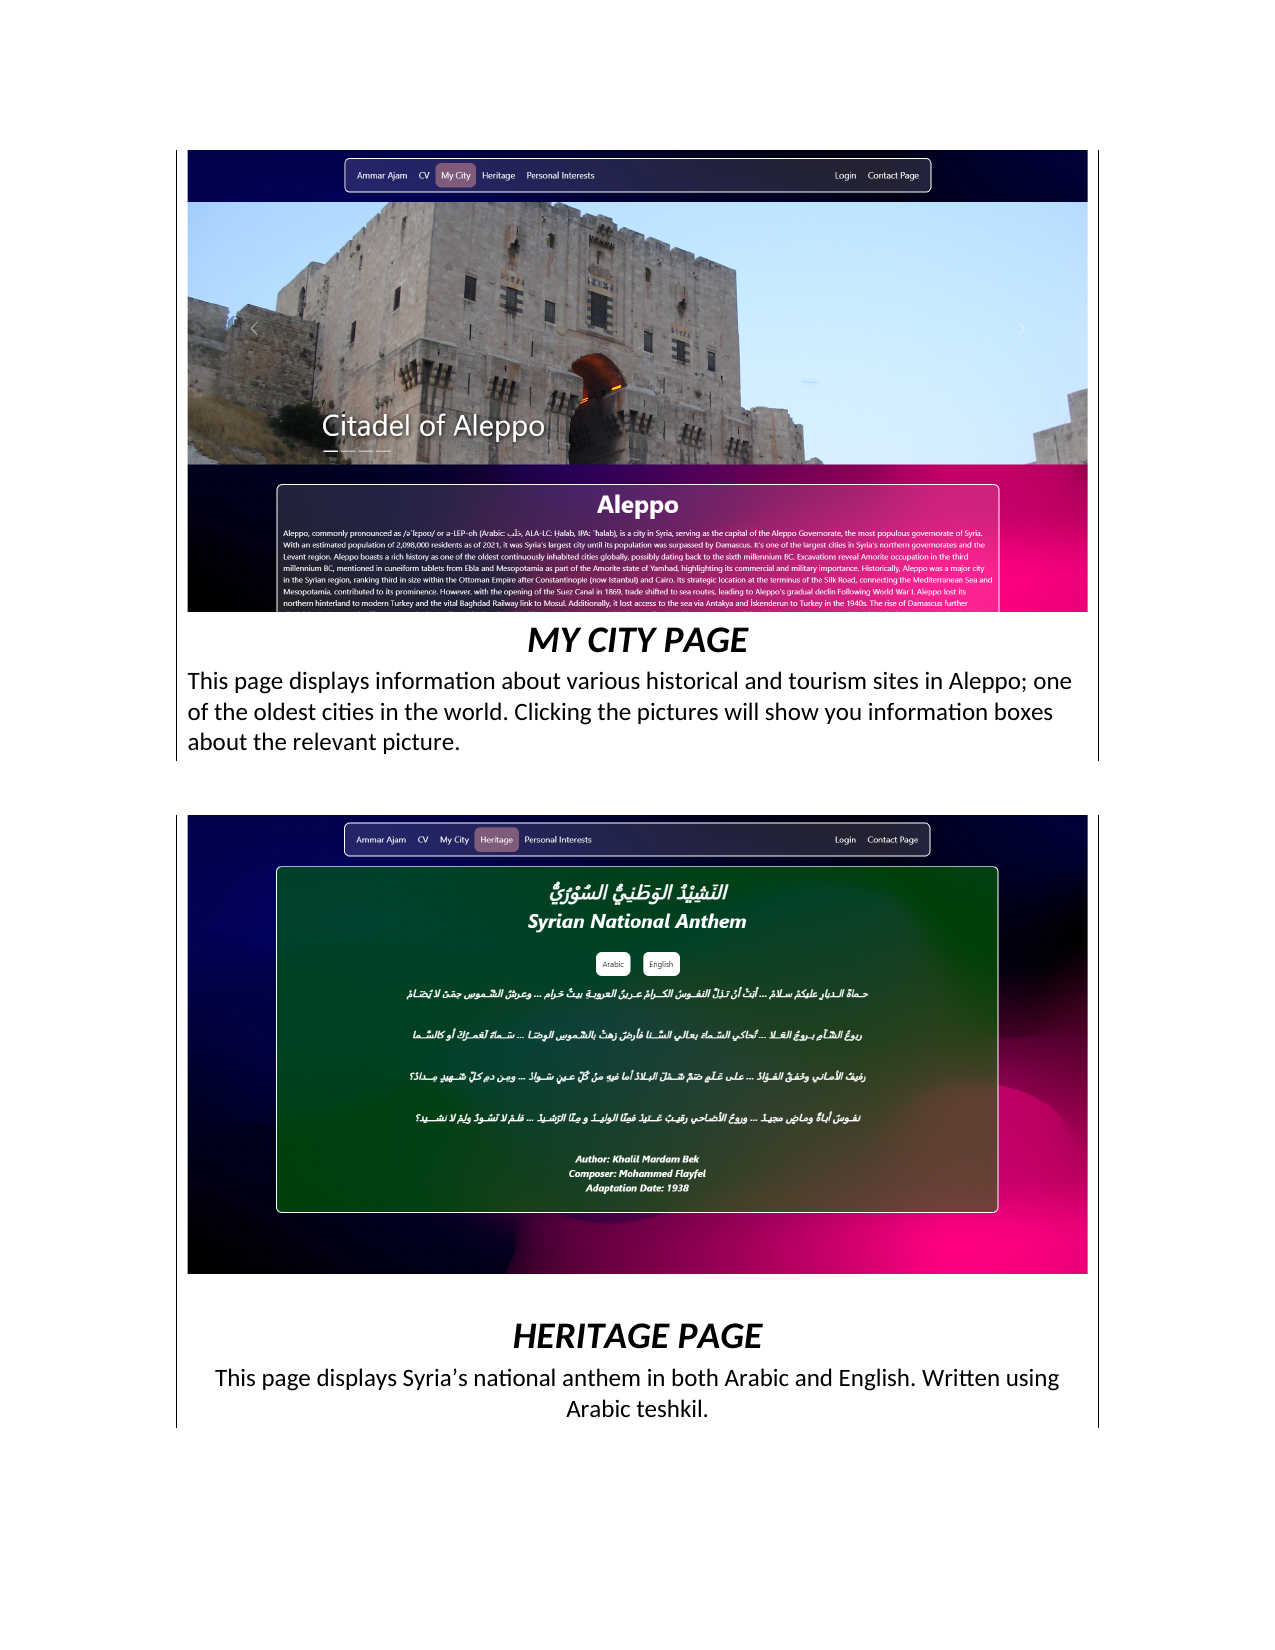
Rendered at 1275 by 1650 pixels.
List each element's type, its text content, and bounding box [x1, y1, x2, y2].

picture [187, 150, 1088, 612]
table_cell HERITAGE PAGE This page displays Syria’s national anthem in both Arabic and English. Written using Arabic teshkil. [177, 1312, 1098, 1427]
picture [187, 815, 1088, 1274]
table_cell MY CITY PAGE This page displays information about various historical and tourism sites in Aleppo; one of the oldest cities in the world. Clicking the pictures will show you information boxes about the relevant picture. [177, 616, 1098, 761]
table_header [177, 150, 1098, 616]
table_header [177, 815, 1098, 1312]
